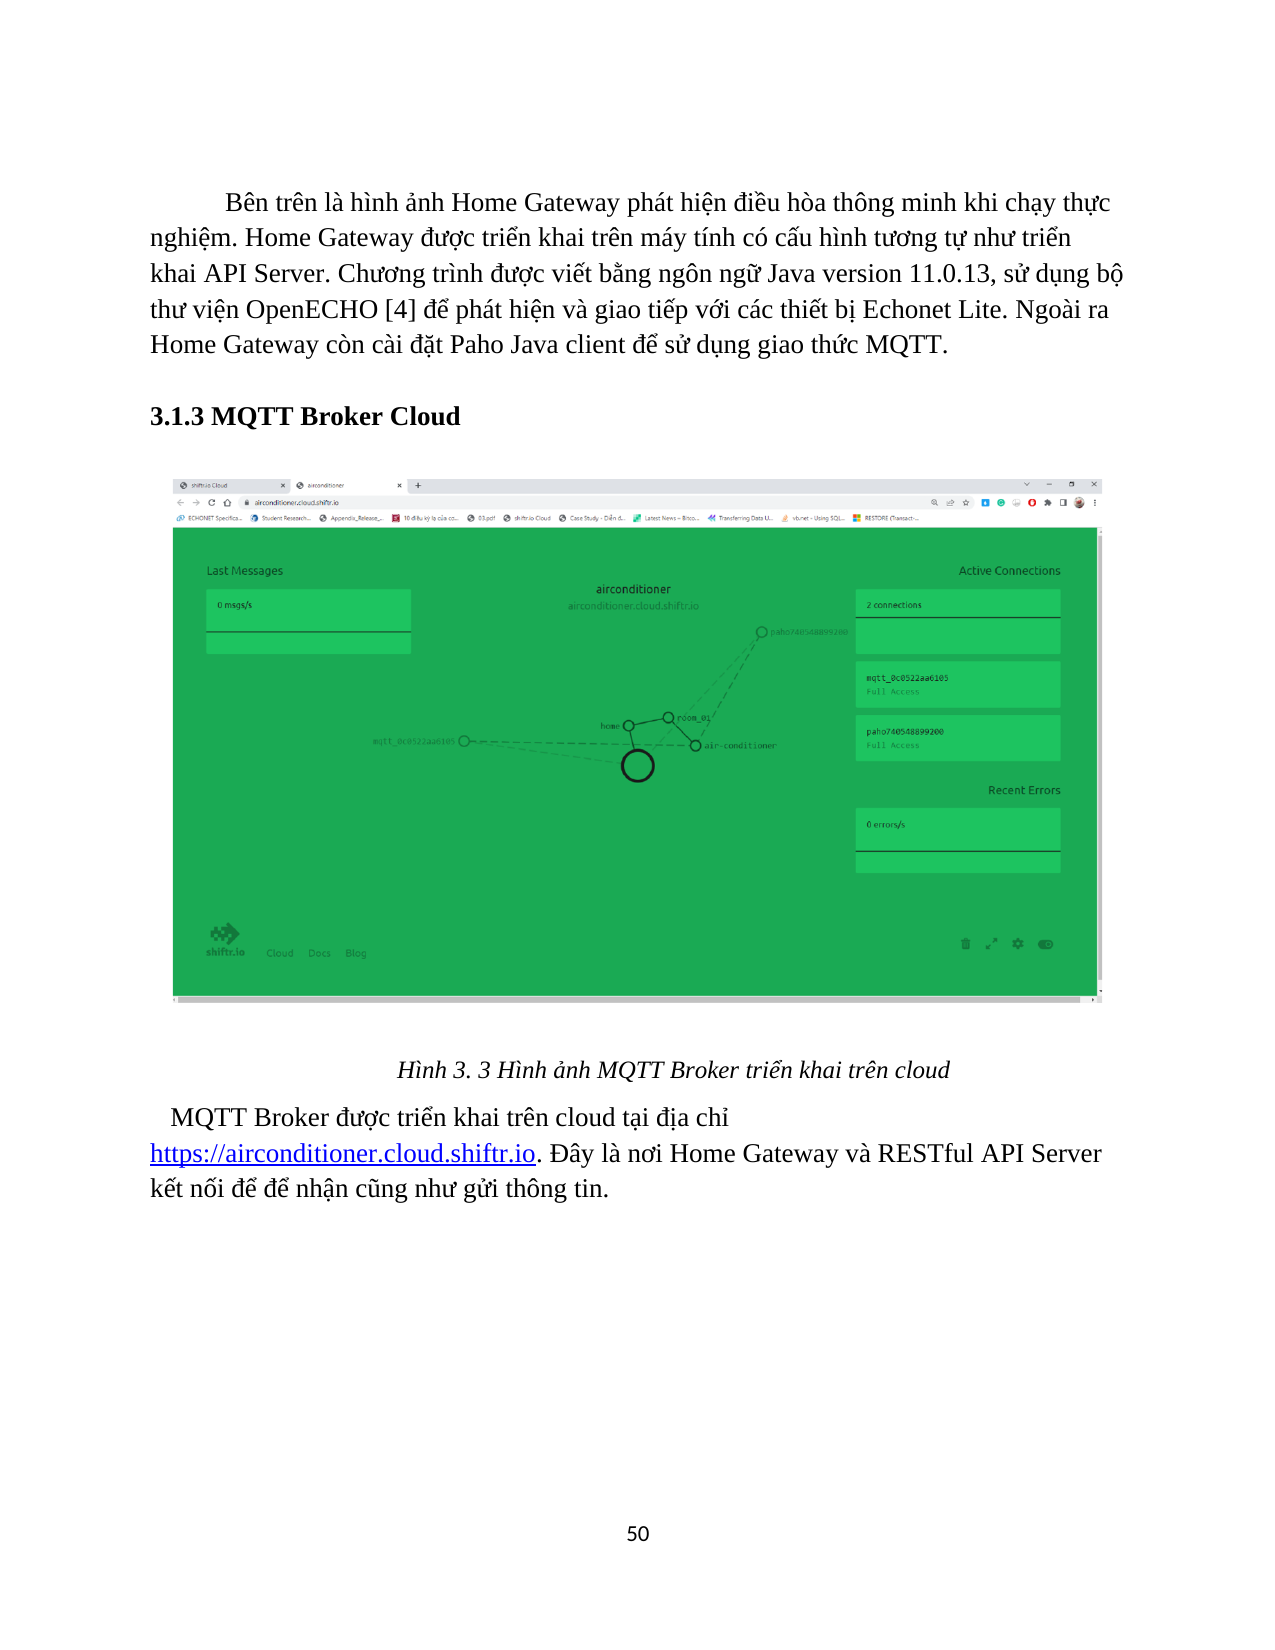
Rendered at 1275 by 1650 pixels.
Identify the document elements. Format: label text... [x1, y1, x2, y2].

text Hình 3. 3 Hình ảnh MQTT Broker triển khai trên cloud [150, 1055, 1125, 1084]
text MQTT Broker được triển khai trên cloud tại địa chỉ https://airconditioner.cloud.shiftr.io. Đây là nơi Home Gateway và RESTful API Server kết nối để để nhận cũng như gửi thông tin. [150, 1101, 1125, 1204]
text Bên trên là hình ảnh Home Gateway phát hiện điều hòa thông minh khi chạy thực nghiệm. Home Gateway được triển khai trên máy tính có cấu hình tương tự như triển khai API Server. Chương trình được viết bằng ngôn ngữ Java version 11.0.13, sử dụng bộ thư viện OpenECHO [4] để phát hiện và giao tiếp với các thiết bị Echonet Lite. Ngoài ra Home Gateway còn cài đặt Paho Java client để sử dụng giao thức MQTT. [150, 186, 1125, 360]
picture [172, 479, 1103, 1003]
subtitle 3.1.3 MQTT Broker Cloud [150, 400, 1125, 431]
